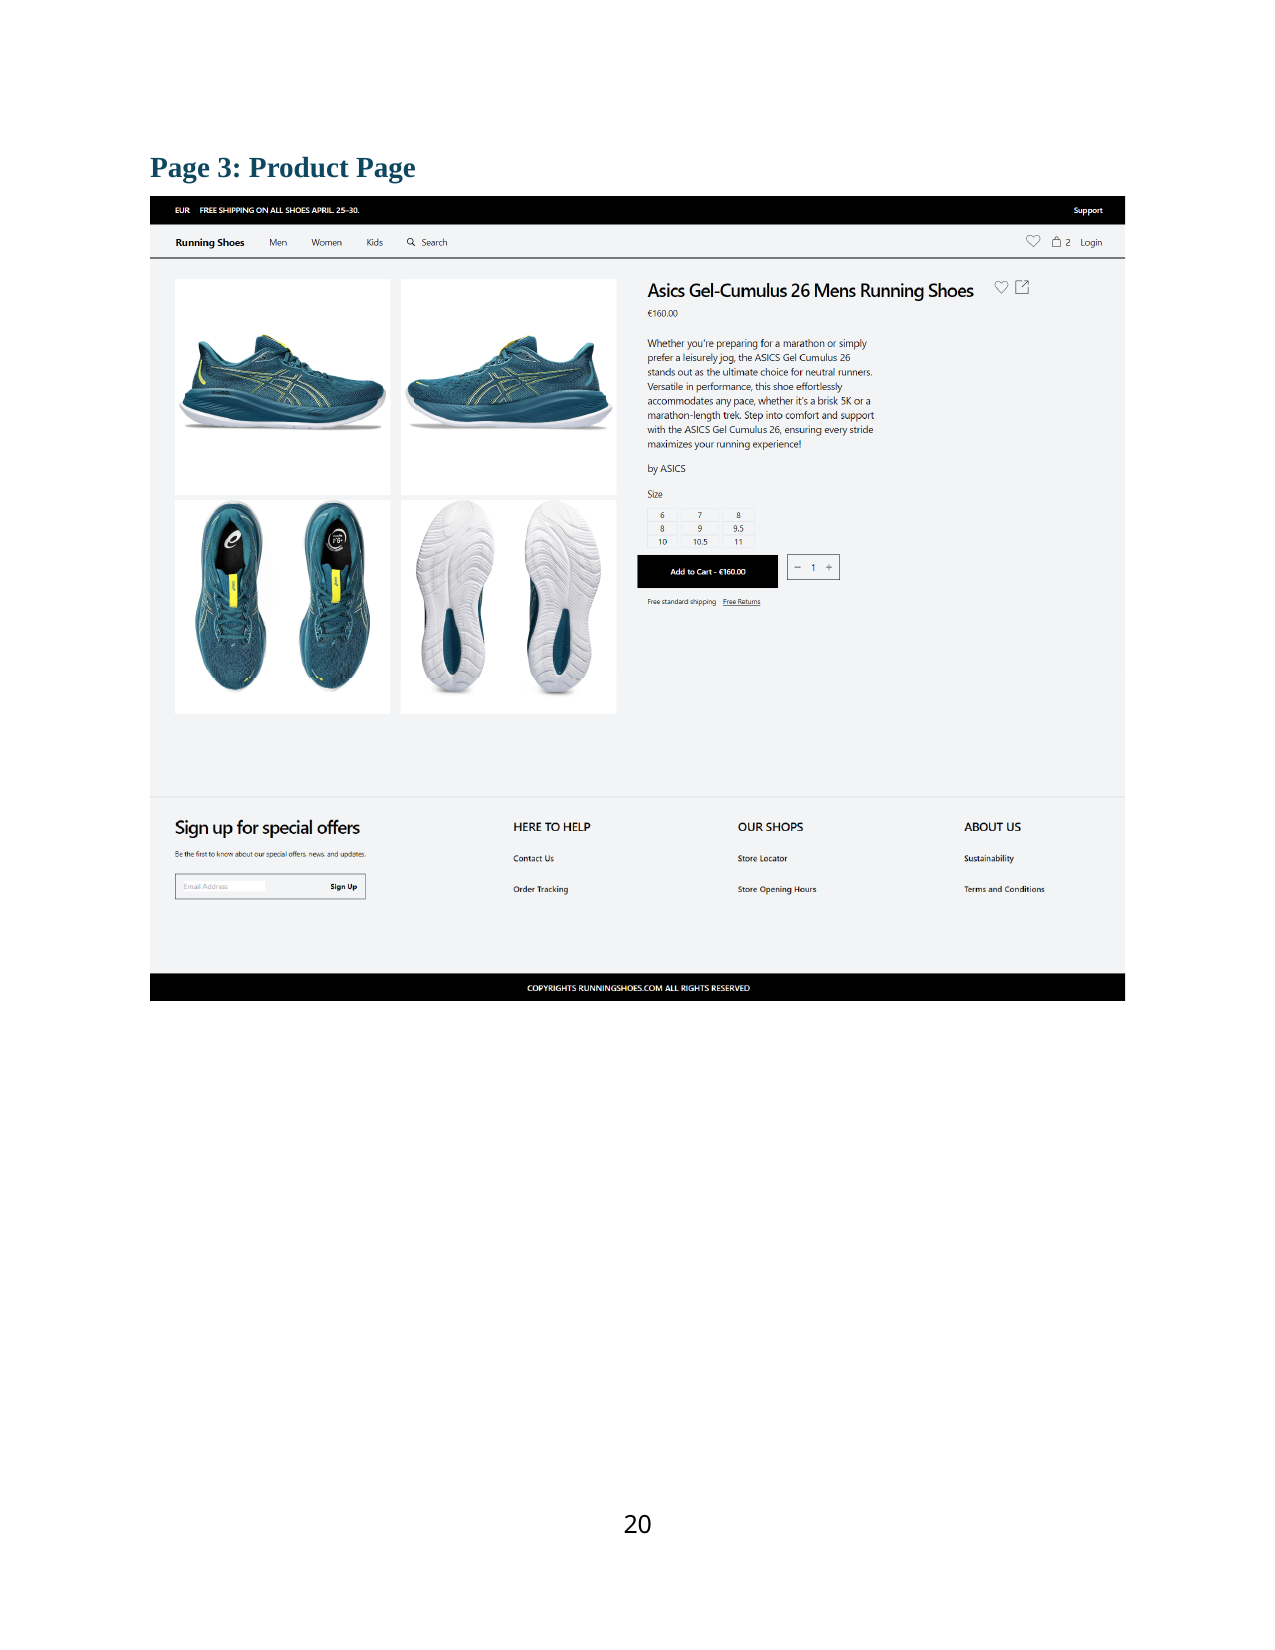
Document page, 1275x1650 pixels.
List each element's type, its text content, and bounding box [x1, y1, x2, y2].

subtitle Page 3: Product Page [150, 150, 1125, 183]
picture [150, 196, 1125, 1001]
